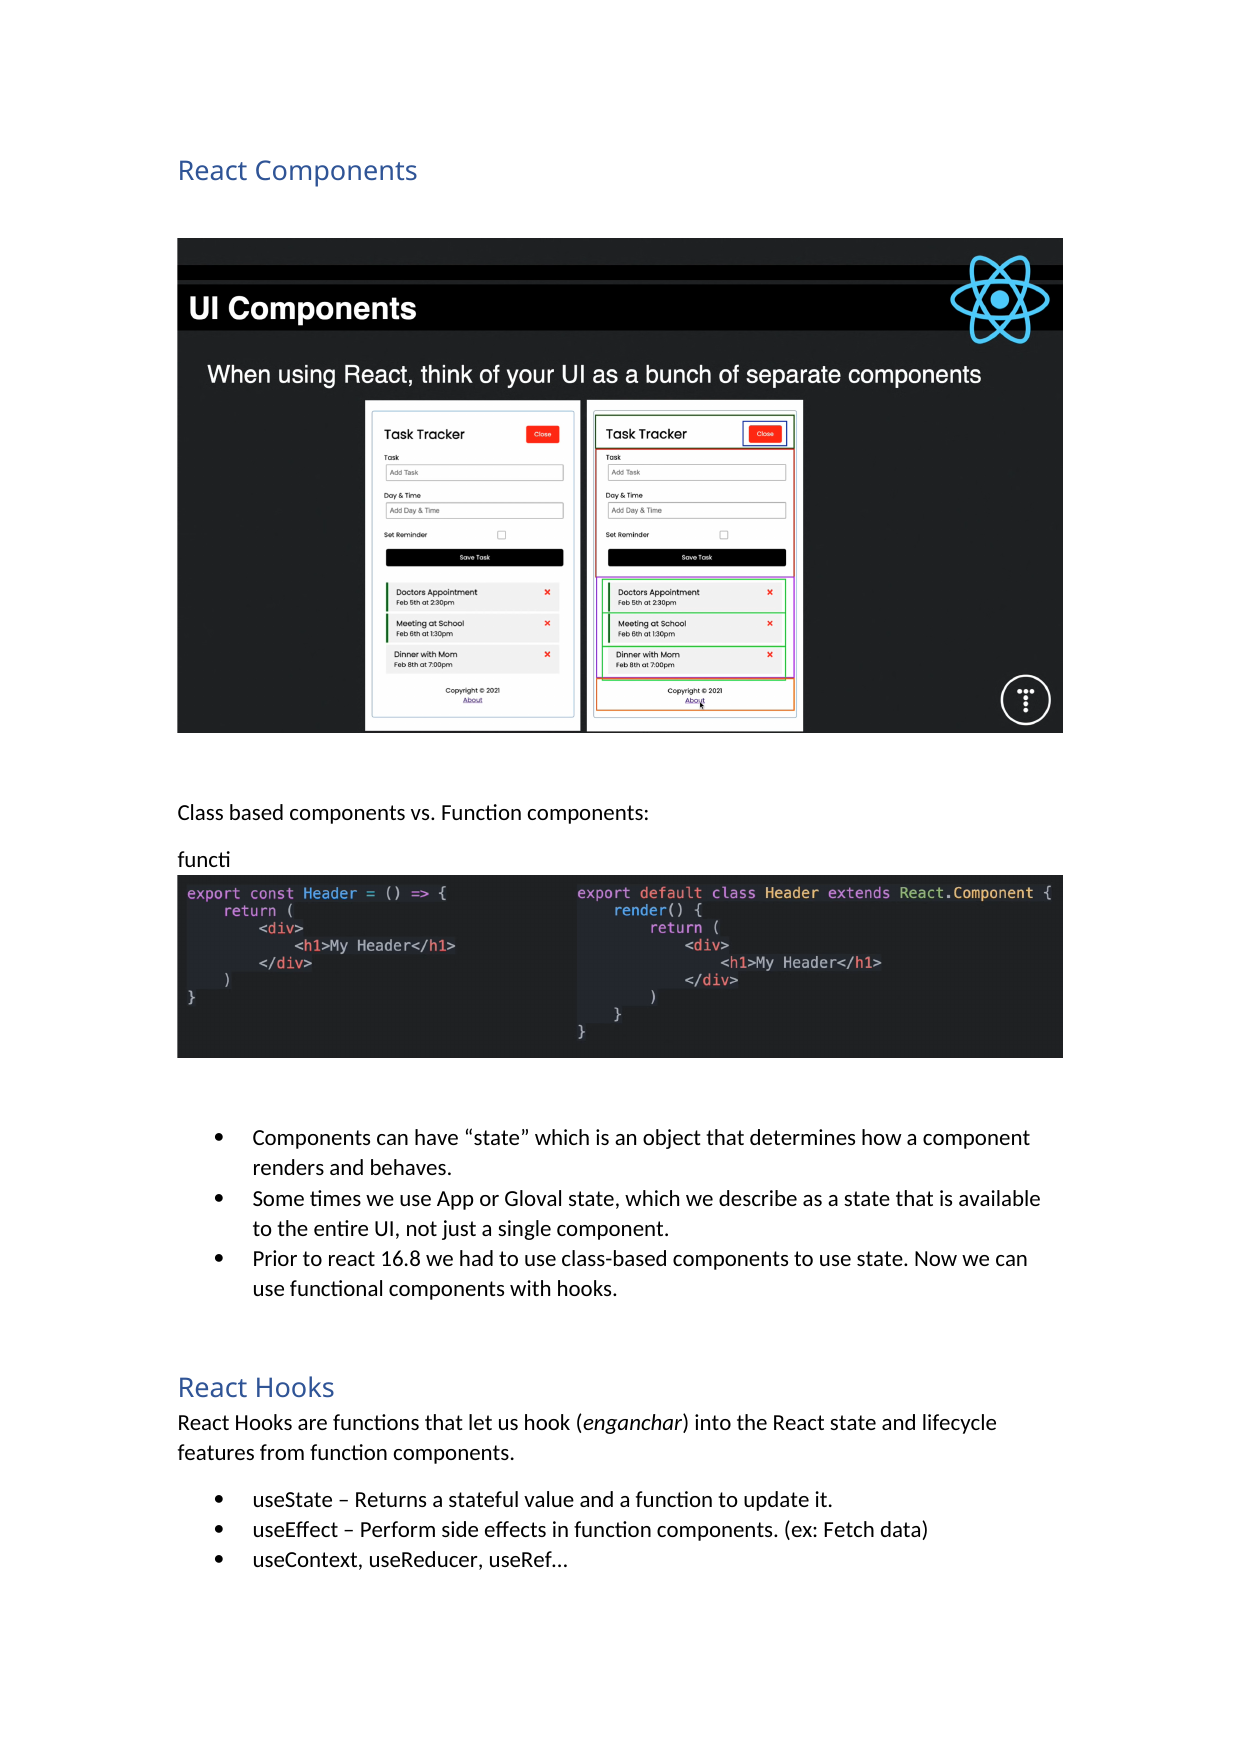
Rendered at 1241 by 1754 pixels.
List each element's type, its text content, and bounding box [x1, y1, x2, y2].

list useContext, useReducer, useRef… [215, 1545, 1063, 1573]
list Prior to react 16.8 we had to use class-based components to use state. Now we can use functional components with hooks. [215, 1244, 1063, 1302]
subtitle React Hooks [177, 1368, 1063, 1405]
picture [177, 238, 1063, 733]
list Some times we use App or Gloval state, which we describe as a state that is available to the entire UI, not just a single component. [215, 1184, 1063, 1242]
list useEffect – Perform side effects in function components. (ex: Fetch data) [215, 1515, 1063, 1543]
text functi [177, 845, 1063, 875]
subtitle React Components [177, 152, 1063, 189]
list Components can have “state” which is an object that determines how a component renders and behaves. [215, 1123, 1063, 1181]
text React Hooks are functions that let us hook (enganchar) into the React state and lifecycle features from function components. [177, 1408, 1063, 1466]
picture [177, 875, 1063, 1058]
text Class based components vs. Function components: [177, 798, 1063, 826]
list useState – Returns a stateful value and a function to update it. [215, 1485, 1063, 1513]
